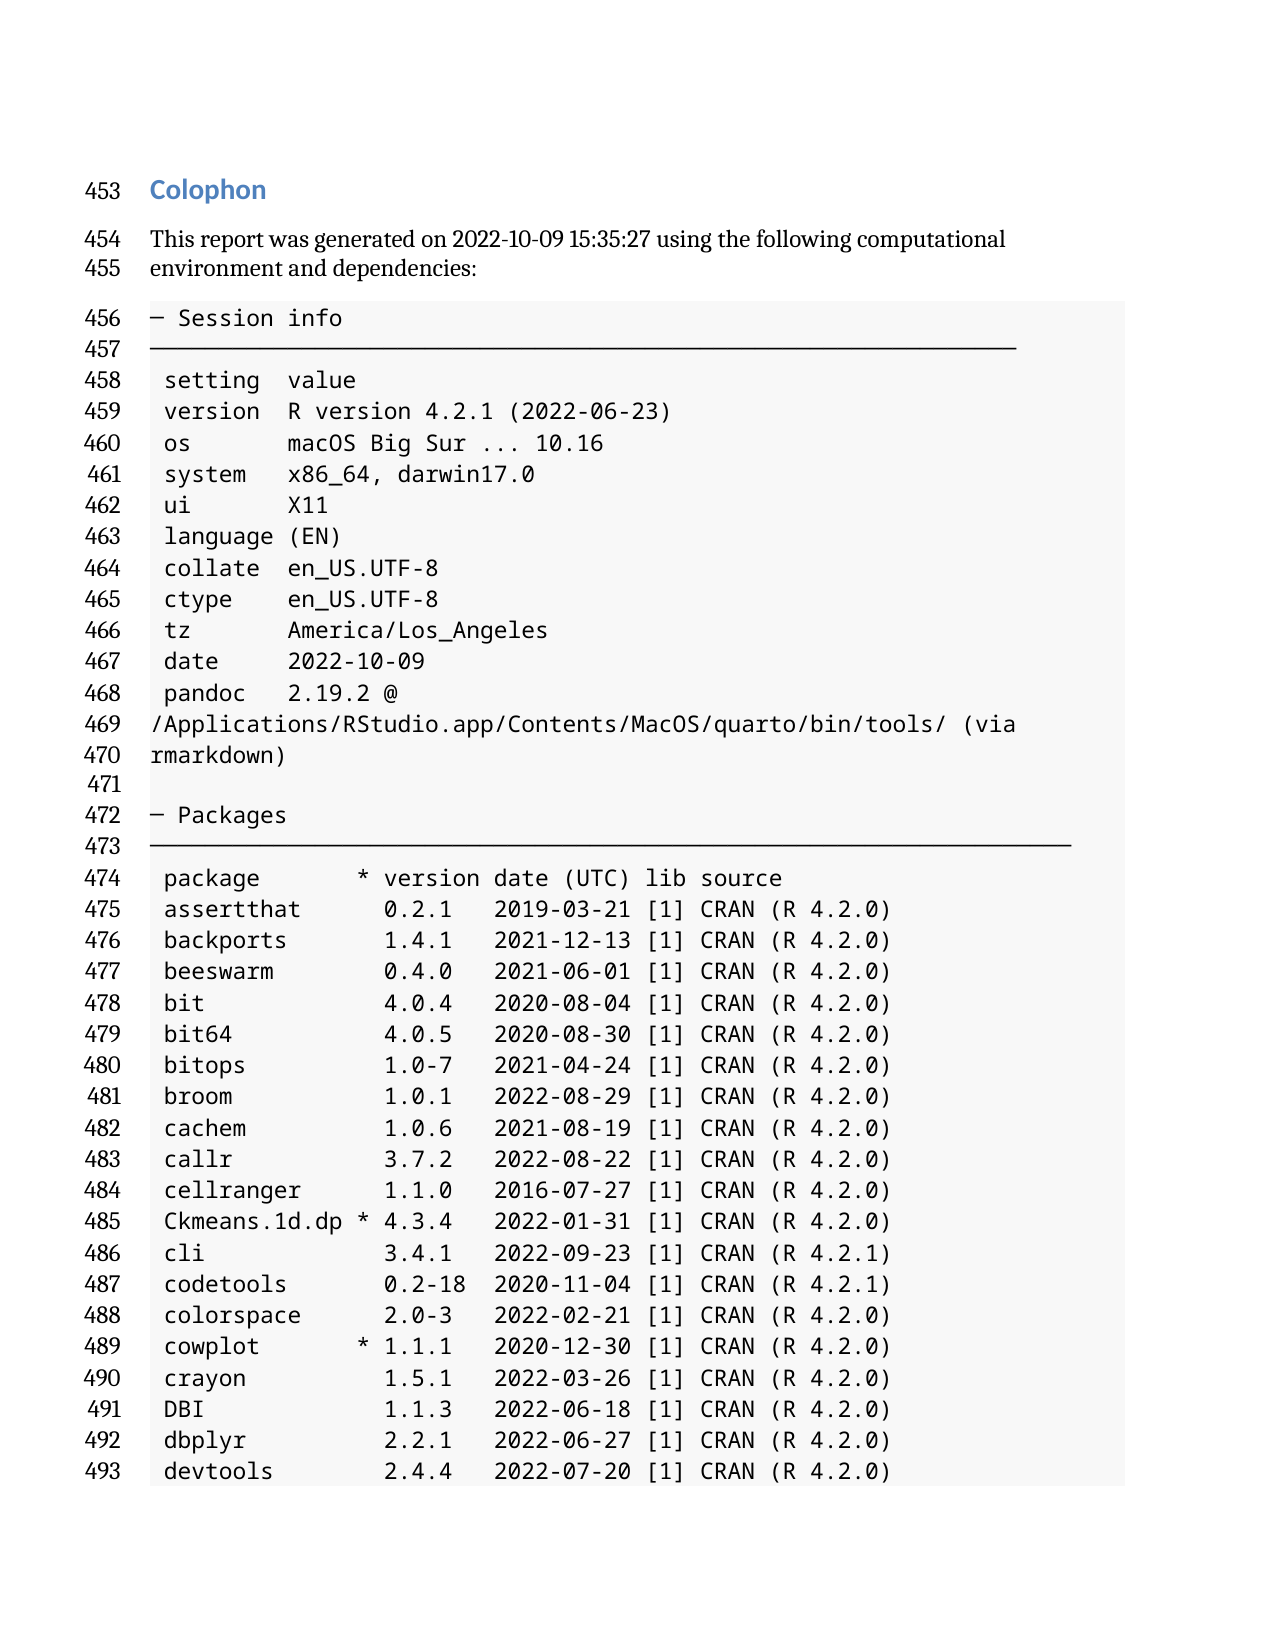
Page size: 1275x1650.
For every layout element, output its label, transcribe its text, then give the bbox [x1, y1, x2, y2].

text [150, 301, 1125, 1486]
text This report was generated on 2022-10-09 15:35:27 using the following computational environment and dependencies: [150, 225, 1125, 283]
subtitle Colophon [150, 171, 1125, 206]
